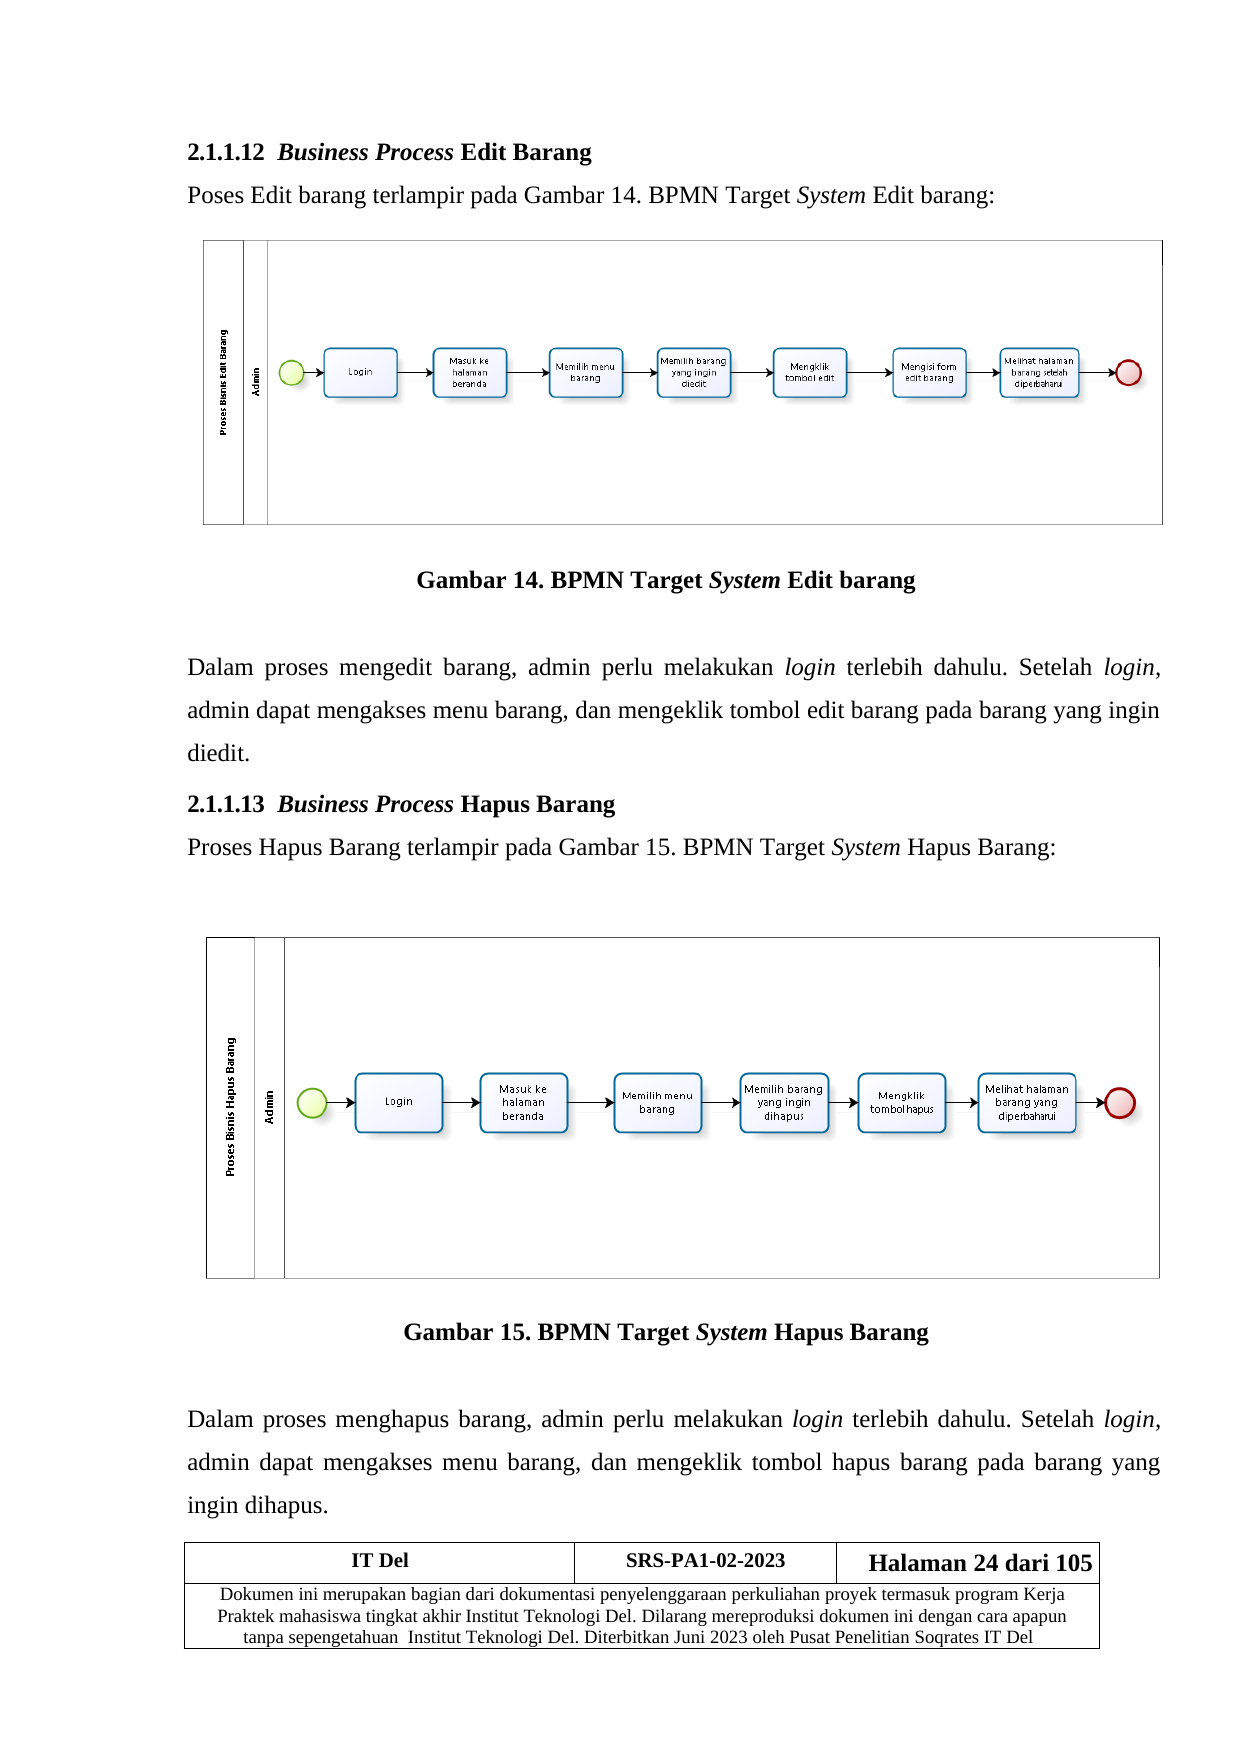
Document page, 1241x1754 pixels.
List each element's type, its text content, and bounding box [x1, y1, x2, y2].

text Dalam proses mengedit barang, admin perlu melakukan login terlebih dahulu. Setelah login, admin dapat mengakses menu barang, dan mengeklik tombol edit barang pada barang yang ingin diedit. [187, 652, 1161, 767]
list Business Process Hapus Barang [187, 789, 1161, 817]
picture [187, 223, 1178, 553]
text Gambar 15. BPMN Target System Hapus Barang [171, 1317, 1161, 1346]
text Dalam proses menghapus barang, admin perlu melakukan login terlebih dahulu. Setelah login, admin dapat mengakses menu barang, dan mengeklik tombol hapus barang pada barang yang ingin dihapus. [187, 1404, 1161, 1519]
text Proses Hapus Barang terlampir pada Gambar 15. BPMN Target System Hapus Barang: [171, 832, 1161, 861]
text Poses Edit barang terlampir pada Gambar 14. BPMN Target System Edit barang: [171, 181, 1161, 209]
text Gambar 14. BPMN Target System Edit barang [171, 565, 1161, 594]
picture [187, 918, 1178, 1305]
list Business Process Edit Barang [187, 137, 1161, 166]
